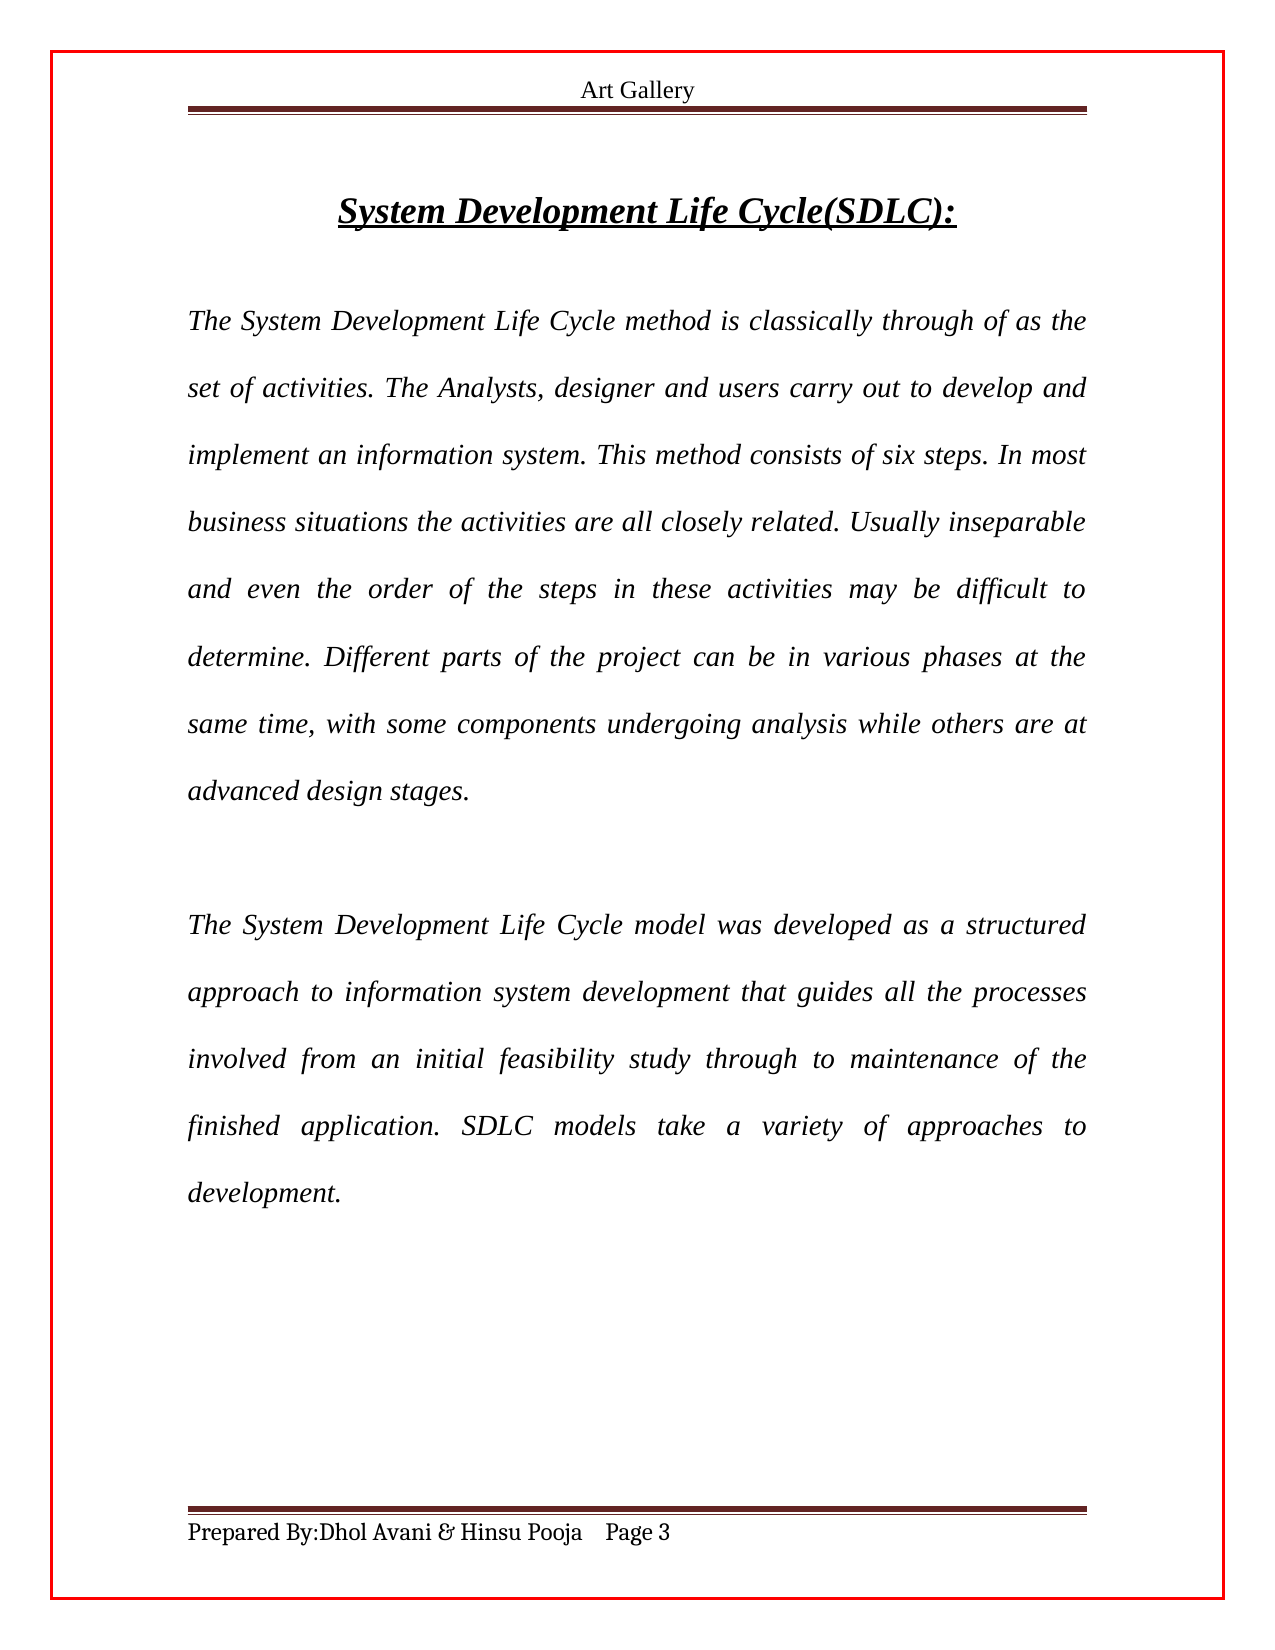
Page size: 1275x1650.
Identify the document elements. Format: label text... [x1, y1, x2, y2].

text System Development Life Cycle(SDLC): [337, 188, 1087, 231]
text The System Development Life Cycle method is classically through of as the set of activities. The Analysts, designer and users carry out to develop and implement an information system. This method consists of six steps. In most business situations the activities are all closely related. Usually inseparable and even the order of the steps in these activities may be difficult to determine. Different parts of the project can be in various phases at the same time, with some components undergoing analysis while others are at advanced design stages. [187, 303, 1087, 806]
text The System Development Life Cycle model was developed as a structured approach to information system development that guides all the processes involved from an initial feasibility study through to maintenance of the finished application. SDLC models take a variety of approaches to development. [187, 907, 1087, 1209]
